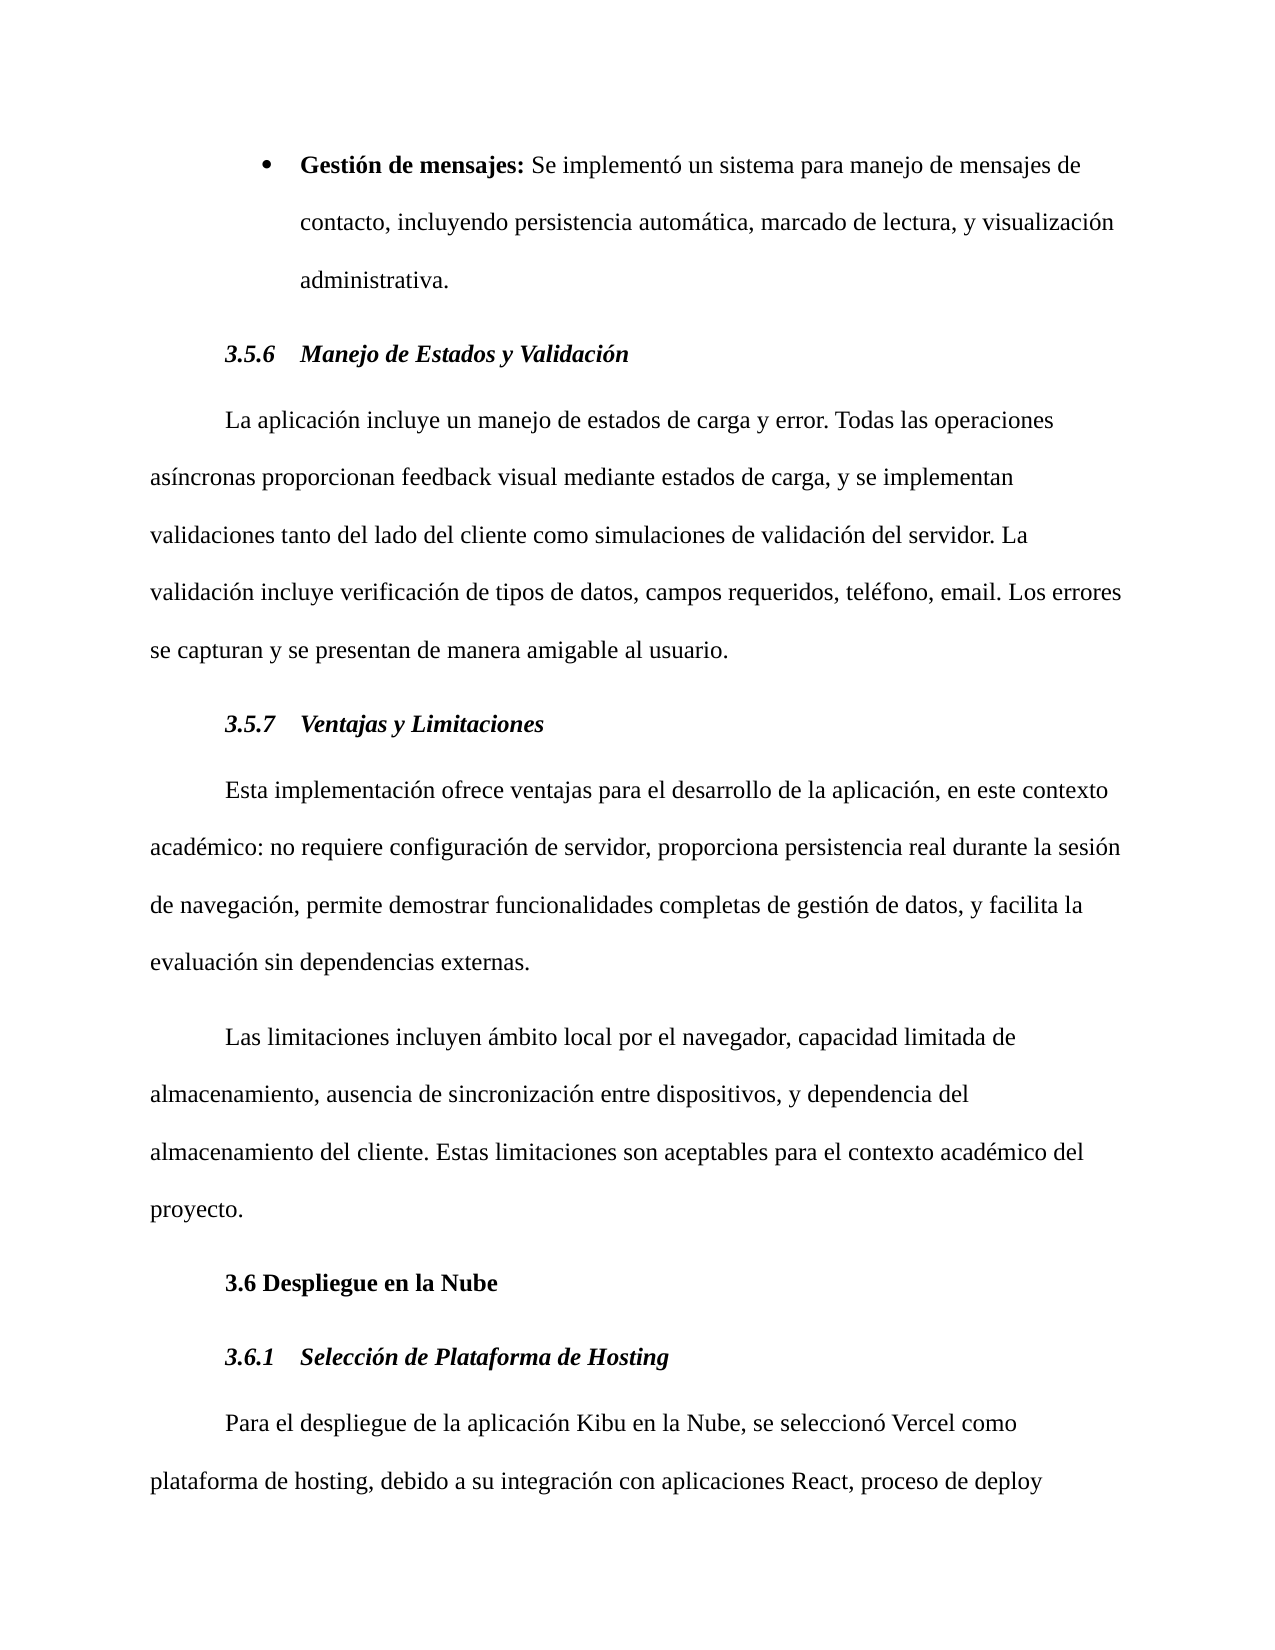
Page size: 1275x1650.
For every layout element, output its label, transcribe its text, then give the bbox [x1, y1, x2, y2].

subtitle Ventajas y Limitaciones [225, 709, 1125, 738]
text La aplicación incluye un manejo de estados de carga y error. Todas las operaciones asíncronas proporcionan feedback visual mediante estados de carga, y se implementan validaciones tanto del lado del cliente como simulaciones de validación del servidor. La validación incluye verificación de tipos de datos, campos requeridos, teléfono, email. Los errores se capturan y se presentan de manera amigable al usuario. [150, 405, 1125, 664]
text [150, 1408, 1125, 1494]
list Gestión de mensajes: Se implementó un sistema para manejo de mensajes de contacto, incluyendo persistencia automática, marcado de lectura, y visualización administrativa. [262, 150, 1125, 294]
subtitle Manejo de Estados y Validación [225, 339, 1125, 368]
subtitle Despliegue en la Nube [225, 1268, 1125, 1297]
text Esta implementación ofrece ventajas para el desarrollo de la aplicación, en este contexto académico: no requiere configuración de servidor, proporciona persistencia real durante la sesión de navegación, permite demostrar funcionalidades completas de gestión de datos, y facilita la evaluación sin dependencias externas. [150, 775, 1125, 976]
subtitle Selección de Plataforma de Hosting [225, 1342, 1125, 1371]
text Las limitaciones incluyen ámbito local por el navegador, capacidad limitada de almacenamiento, ausencia de sincronización entre dispositivos, y dependencia del almacenamiento del cliente. Estas limitaciones son aceptables para el contexto académico del proyecto. [150, 1022, 1125, 1223]
